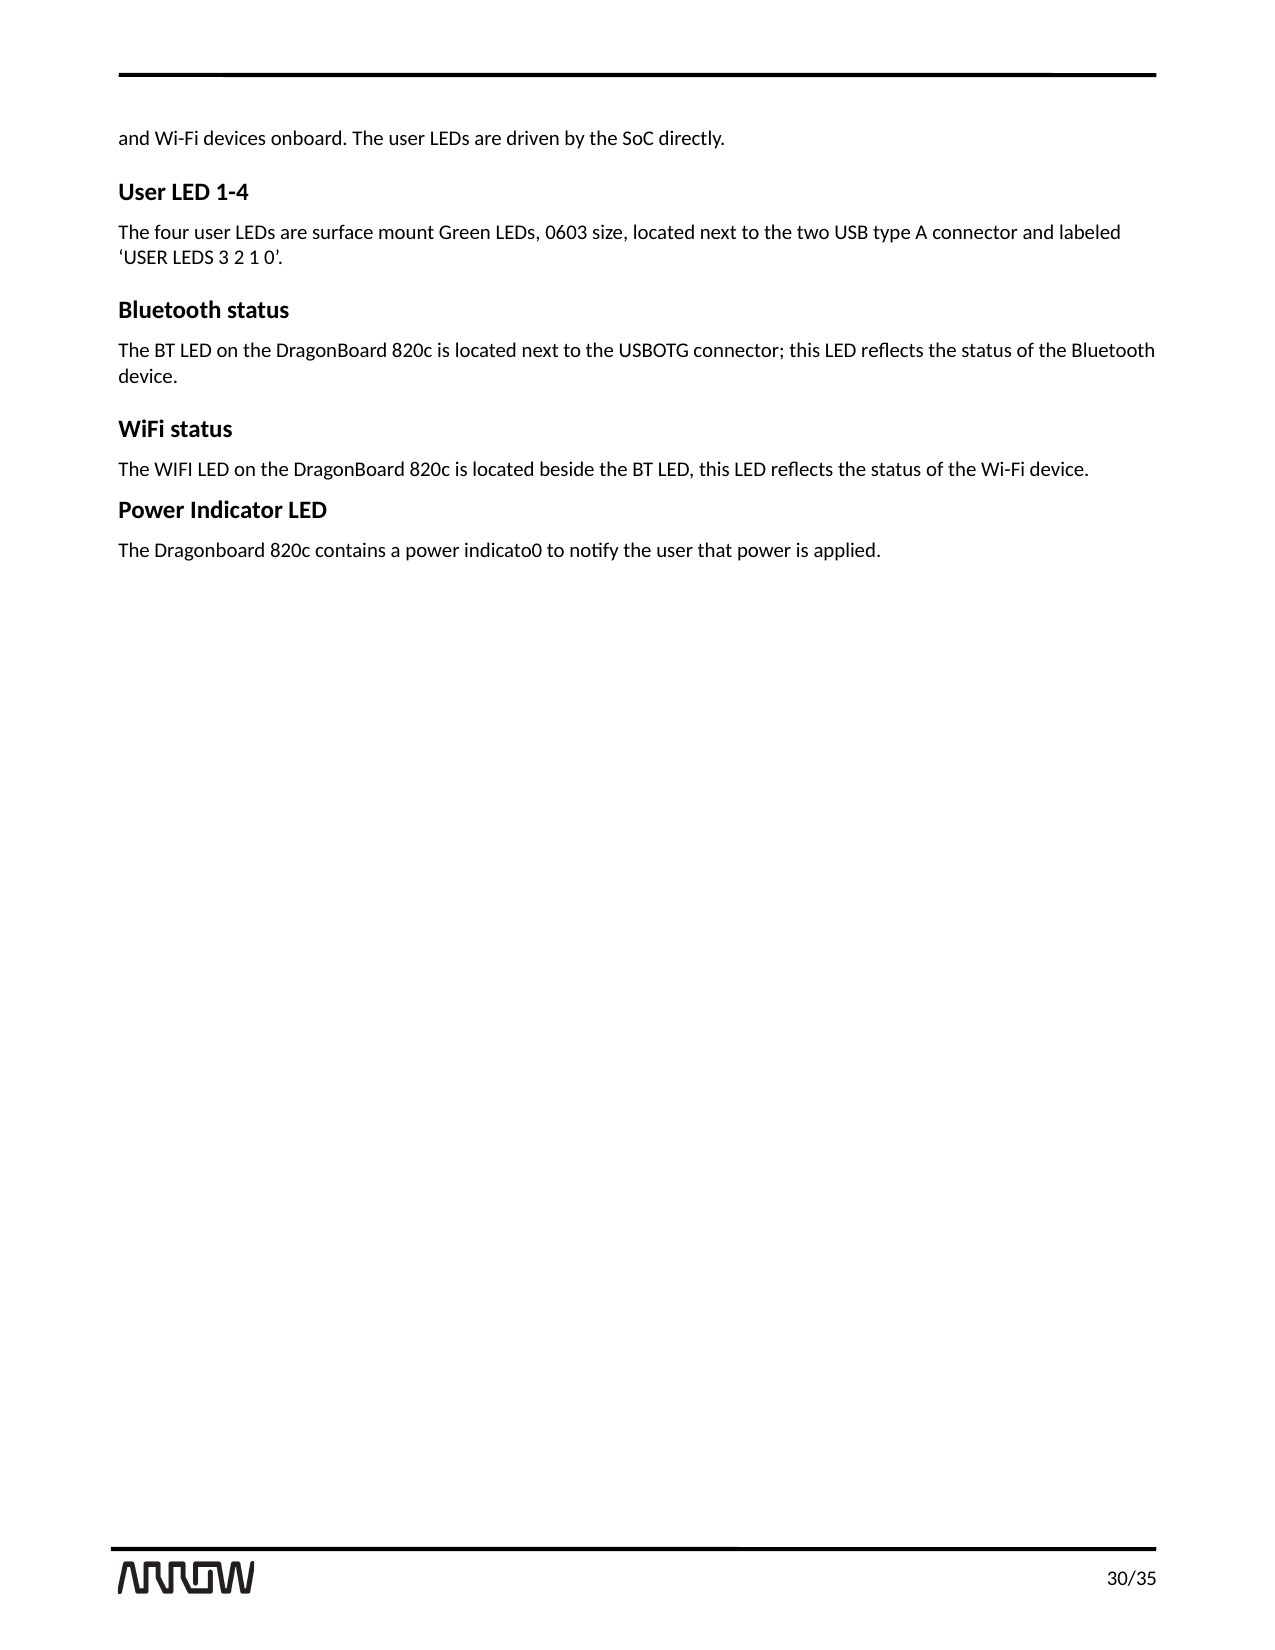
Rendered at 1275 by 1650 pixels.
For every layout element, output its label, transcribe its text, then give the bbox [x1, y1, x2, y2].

picture [117, 1561, 255, 1594]
text The Dragonboard 820c contains a power indicato0 to notify the user that power is applied. [118, 537, 1157, 563]
text The BT LED on the DragonBoard 820c is located next to the USBOTG connector; this LED reflects the status of the Bluetooth device. [118, 338, 1157, 388]
subtitle WiFi status [118, 413, 1157, 444]
subtitle Bluetooth status [118, 295, 1157, 325]
subtitle User LED 1-4 [118, 176, 1157, 206]
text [118, 125, 1157, 151]
text Power Indicator LED [118, 494, 1157, 525]
text The four user LEDs are surface mount Green LEDs, 0603 size, located next to the two USB type A connector and labeled ‘USER LEDS 3 2 1 0’. [118, 219, 1157, 270]
text The WIFI LED on the DragonBoard 820c is located beside the BT LED, this LED reflects the status of the Wi-Fi device. [118, 457, 1157, 482]
